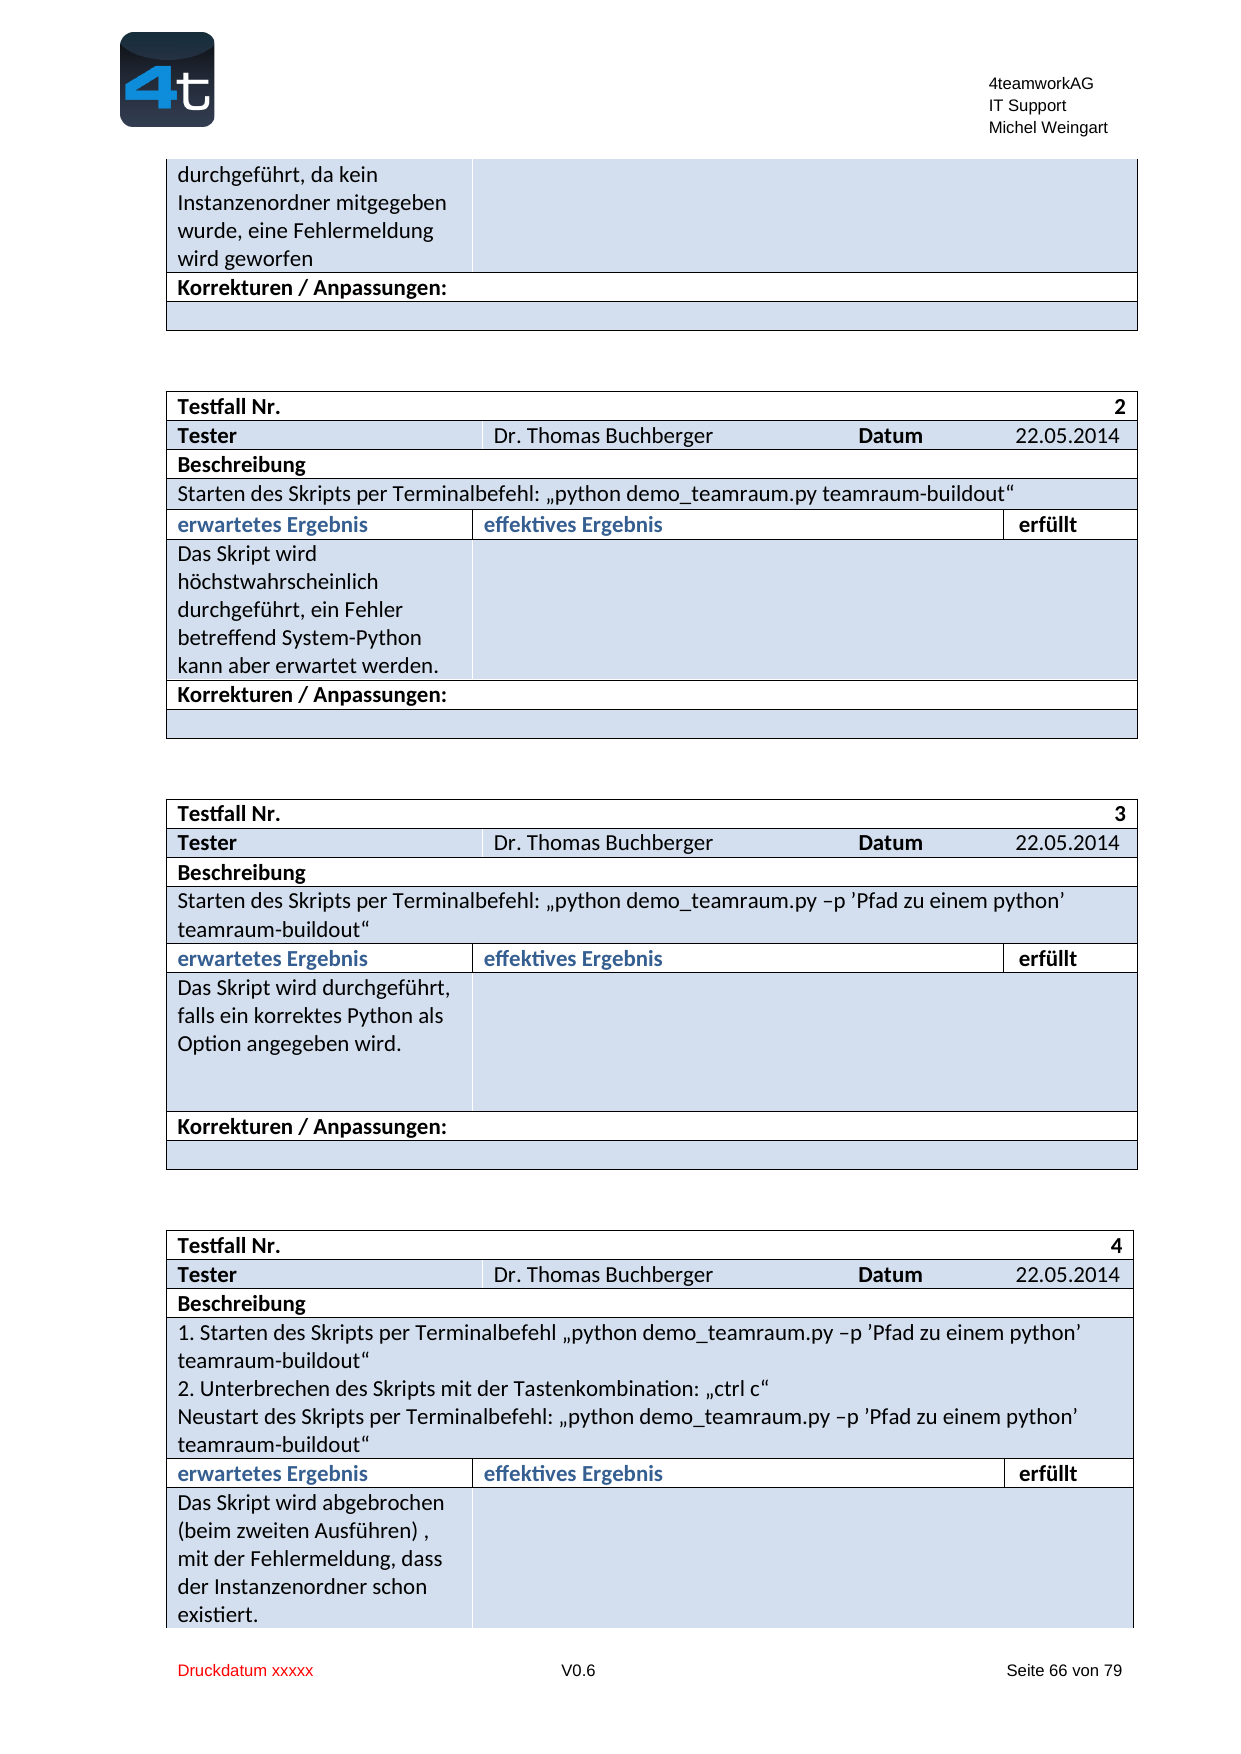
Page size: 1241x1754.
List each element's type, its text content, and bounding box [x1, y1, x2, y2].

table_cell erfüllt [1004, 510, 1137, 538]
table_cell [167, 159, 472, 272]
table_cell erwartetes Ergebnis [167, 944, 472, 972]
table_header 2 [1004, 392, 1137, 420]
table_cell Dr. Thomas Buchberger [483, 829, 847, 857]
table_cell Datum [847, 1260, 1004, 1288]
table_cell [167, 710, 1137, 738]
table_cell [167, 1141, 1137, 1169]
table_cell [473, 1488, 1004, 1628]
table_cell Starten des Skripts per Terminalbefehl: „python demo_teamraum.py –p ’Pfad zu einem python’ teamraum-buildout“ [167, 887, 1137, 943]
table_cell [1004, 1488, 1133, 1628]
table_cell Beschreibung [167, 858, 1137, 886]
table_cell Tester [167, 421, 482, 449]
table_cell Korrekturen / Anpassungen: [167, 273, 1137, 301]
table_cell Beschreibung [167, 450, 1137, 478]
table_cell [473, 540, 1004, 679]
table_cell [1004, 540, 1137, 679]
table_cell Tester [167, 1260, 482, 1288]
table_cell erfüllt [1005, 1459, 1133, 1487]
table_cell 22.05.2014 [1004, 1260, 1133, 1288]
picture [120, 32, 215, 127]
table_cell Dr. Thomas Buchberger [483, 421, 847, 449]
table_cell effektives Ergebnis [473, 510, 1003, 538]
table_cell Das Skript wird höchstwahrscheinlich durchgeführt, ein Fehler betreffend System-Python kann aber erwartet werden. [167, 540, 472, 679]
table_cell Das Skript wird durchgeführt, falls ein korrektes Python als Option angegeben wird. [167, 973, 472, 1111]
table_cell erwartetes Ergebnis [167, 1459, 472, 1487]
table_cell Datum [847, 829, 1004, 857]
table_cell Starten des Skripts per Terminalbefehl: „python demo_teamraum.py teamraum-buildout“ [167, 479, 1137, 509]
table_header Testfall Nr. [167, 392, 1004, 420]
table_header 4 [1004, 1231, 1133, 1259]
table_header Testfall Nr. [167, 1231, 1004, 1259]
table_cell [1004, 973, 1137, 1111]
table_cell Korrekturen / Anpassungen: [167, 1112, 1137, 1140]
table_cell Tester [167, 829, 482, 857]
table_cell [1004, 159, 1137, 272]
table_cell Dr. Thomas Buchberger [483, 1260, 847, 1288]
table_cell [473, 159, 1004, 272]
table_cell 22.05.2014 [1004, 421, 1137, 449]
table_cell 22.05.2014 [1004, 829, 1137, 857]
table_cell Das Skript wird abgebrochen (beim zweiten Ausführen) , mit der Fehlermeldung, dass der Instanzenordner schon existiert. [167, 1488, 472, 1628]
table_header Testfall Nr. [167, 800, 1004, 827]
table_cell [473, 973, 1004, 1111]
table_cell Datum [847, 421, 1004, 449]
table_cell Beschreibung [167, 1289, 1133, 1317]
table_cell erfüllt [1004, 944, 1137, 972]
table_cell Korrekturen / Anpassungen: [167, 681, 1137, 709]
table_cell erwartetes Ergebnis [167, 510, 472, 538]
table_cell 1. Starten des Skripts per Terminalbefehl „python demo_teamraum.py –p ’Pfad zu einem python’ teamraum-buildout“ 2. Unterbrechen des Skripts mit der Tastenkombination: „ctrl c“ Neustart des Skripts per Terminalbefehl: „python demo_teamraum.py –p ’Pfad zu einem python’ teamraum-buildout“ [167, 1318, 1133, 1458]
table_header 3 [1004, 800, 1137, 827]
table_cell effektives Ergebnis [473, 1459, 1004, 1487]
table_cell [167, 302, 1137, 330]
table_cell effektives Ergebnis [473, 944, 1003, 972]
